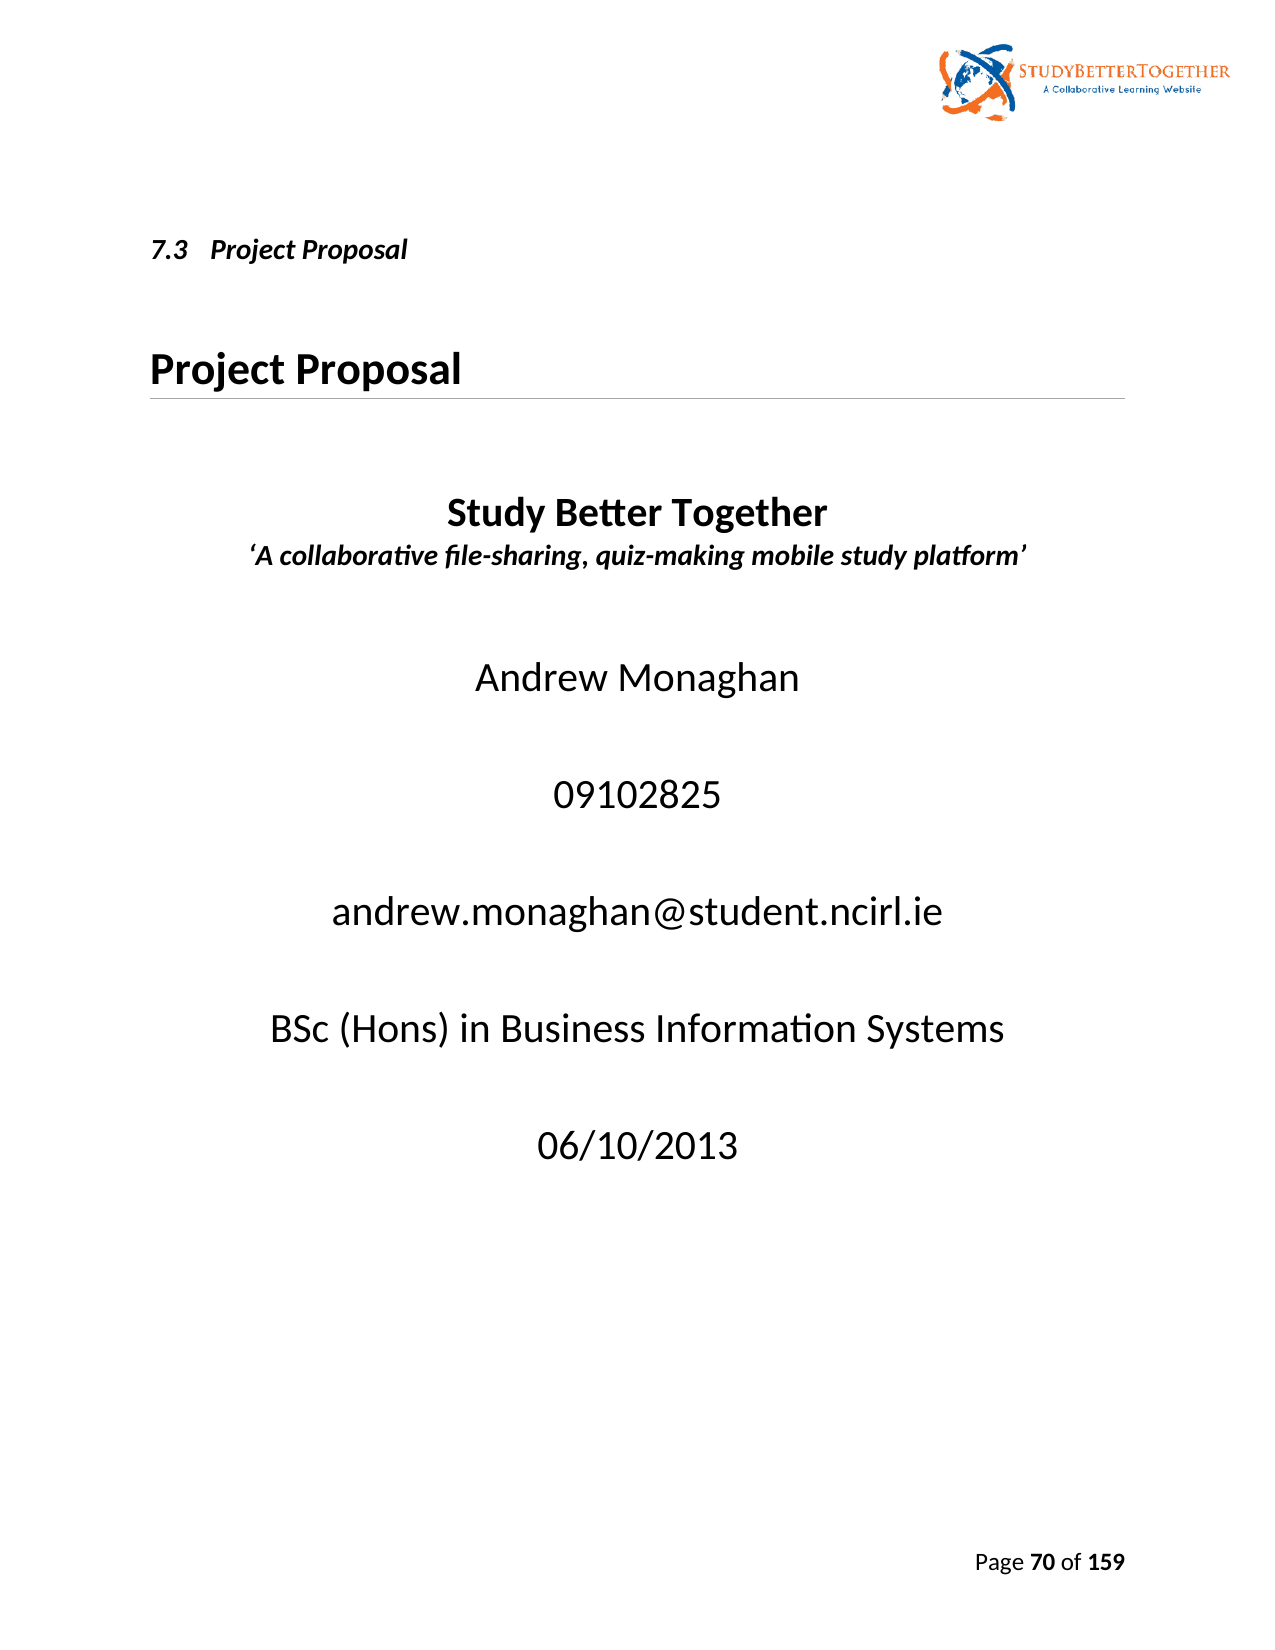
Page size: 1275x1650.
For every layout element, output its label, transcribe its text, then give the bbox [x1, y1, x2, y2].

picture [937, 40, 1230, 123]
text Project Proposal [150, 340, 1125, 398]
text 06/10/2013 [150, 1119, 1125, 1169]
text BSc (Hons) in Business Information Systems [150, 1002, 1125, 1053]
text andrew.monaghan@student.ncirl.ie [150, 885, 1125, 936]
text Study Better Together [150, 486, 1125, 537]
subtitle Project Proposal [150, 231, 1125, 267]
text Andrew Monaghan [150, 651, 1125, 702]
text ‘A collaborative file-sharing, quiz-making mobile study platform’ [150, 537, 1125, 572]
text 09102825 [150, 768, 1125, 819]
